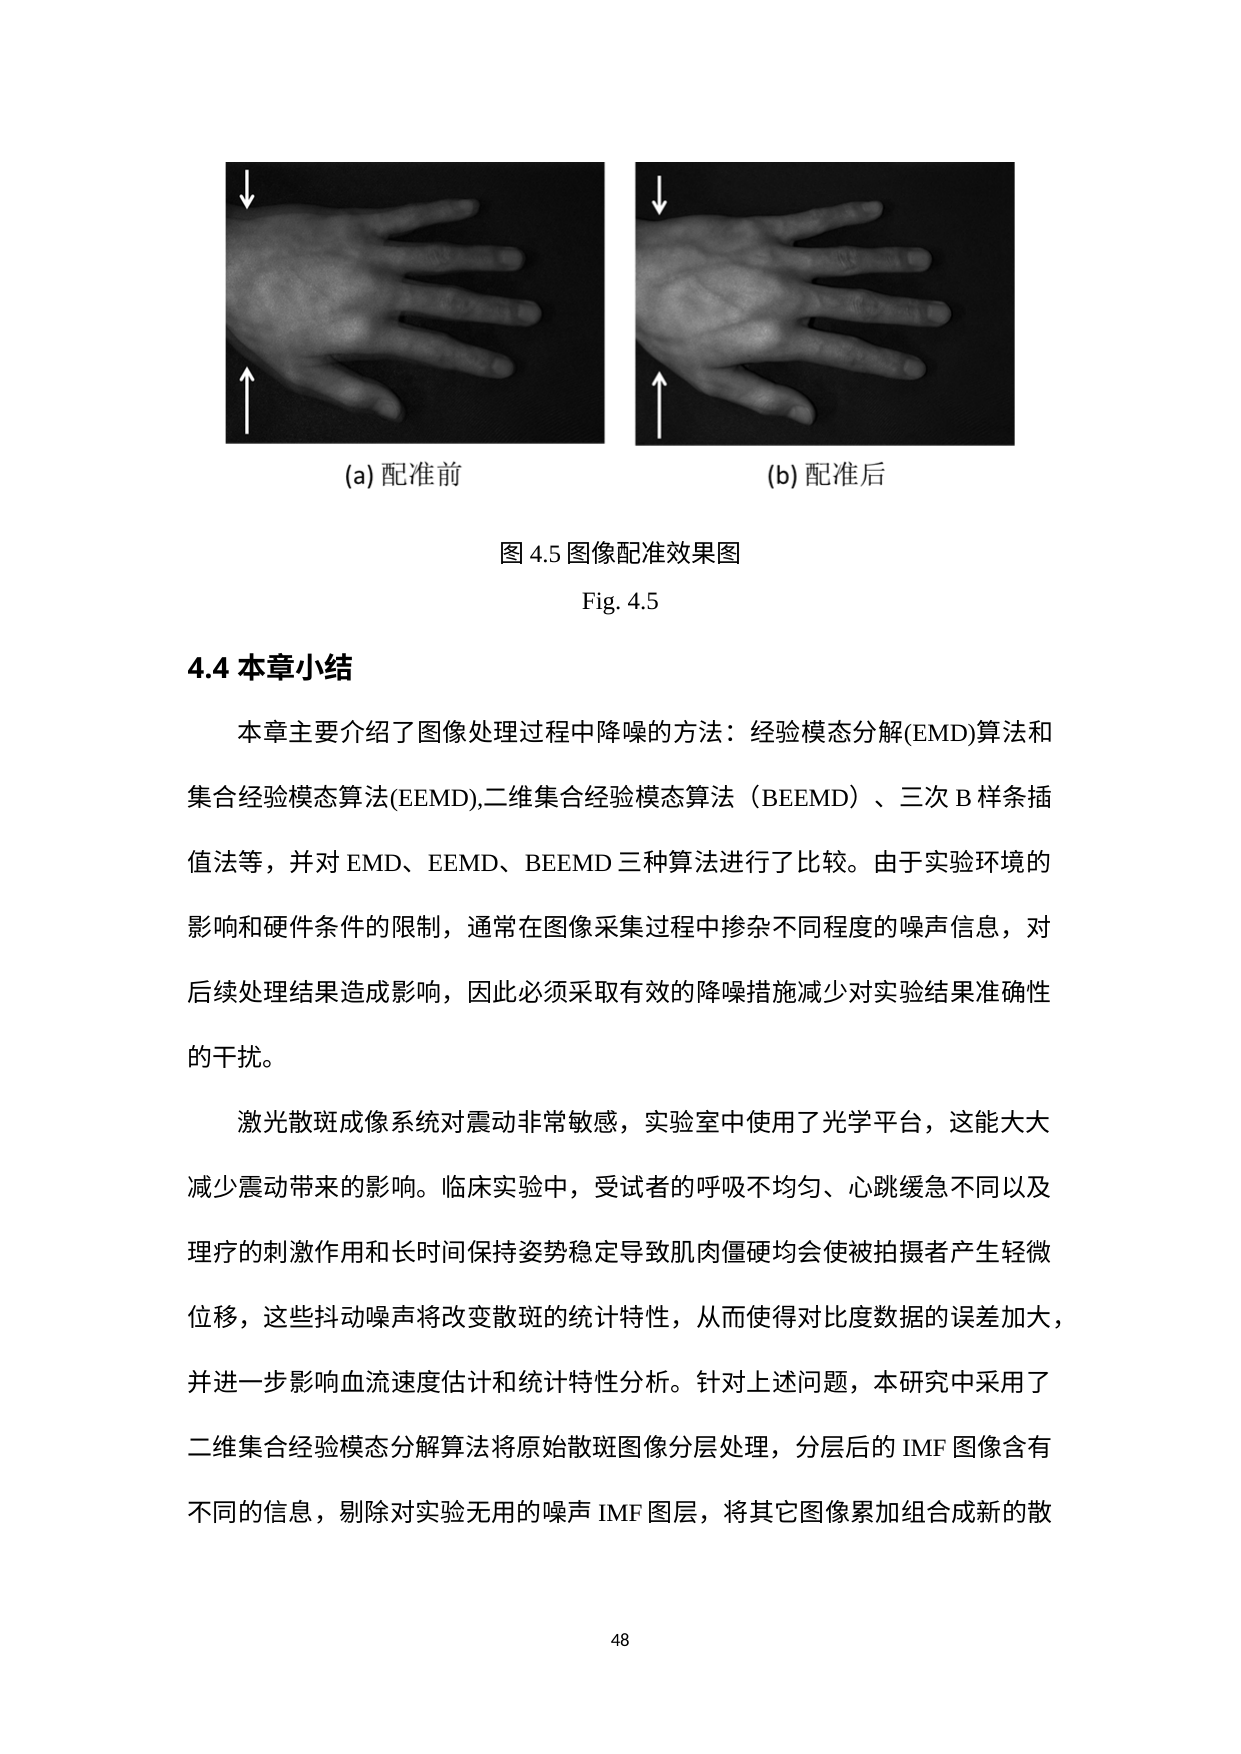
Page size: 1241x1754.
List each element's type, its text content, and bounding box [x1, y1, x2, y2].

picture [225, 162, 1015, 508]
text 图4.5图像配准效果图 [187, 519, 1053, 584]
text 4.4 本章小结 [187, 633, 1053, 698]
text Fig. 4.5 [187, 584, 1053, 617]
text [187, 1088, 1053, 1543]
text 本章主要介绍了图像处理过程中降噪的方法：经验模态分解(EMD)算法和集合经验模态算法(EEMD),二维集合经验模态算法（BEEMD）、三次B样条插值法等，并对EMD、EEMD、BEEMD三种算法进行了比较。由于实验环境的影响和硬件条件的限制，通常在图像采集过程中掺杂不同程度的噪声信息，对后续处理结果造成影响，因此必须采取有效的降噪措施减少对实验结果准确性的干扰。 [187, 698, 1053, 1088]
